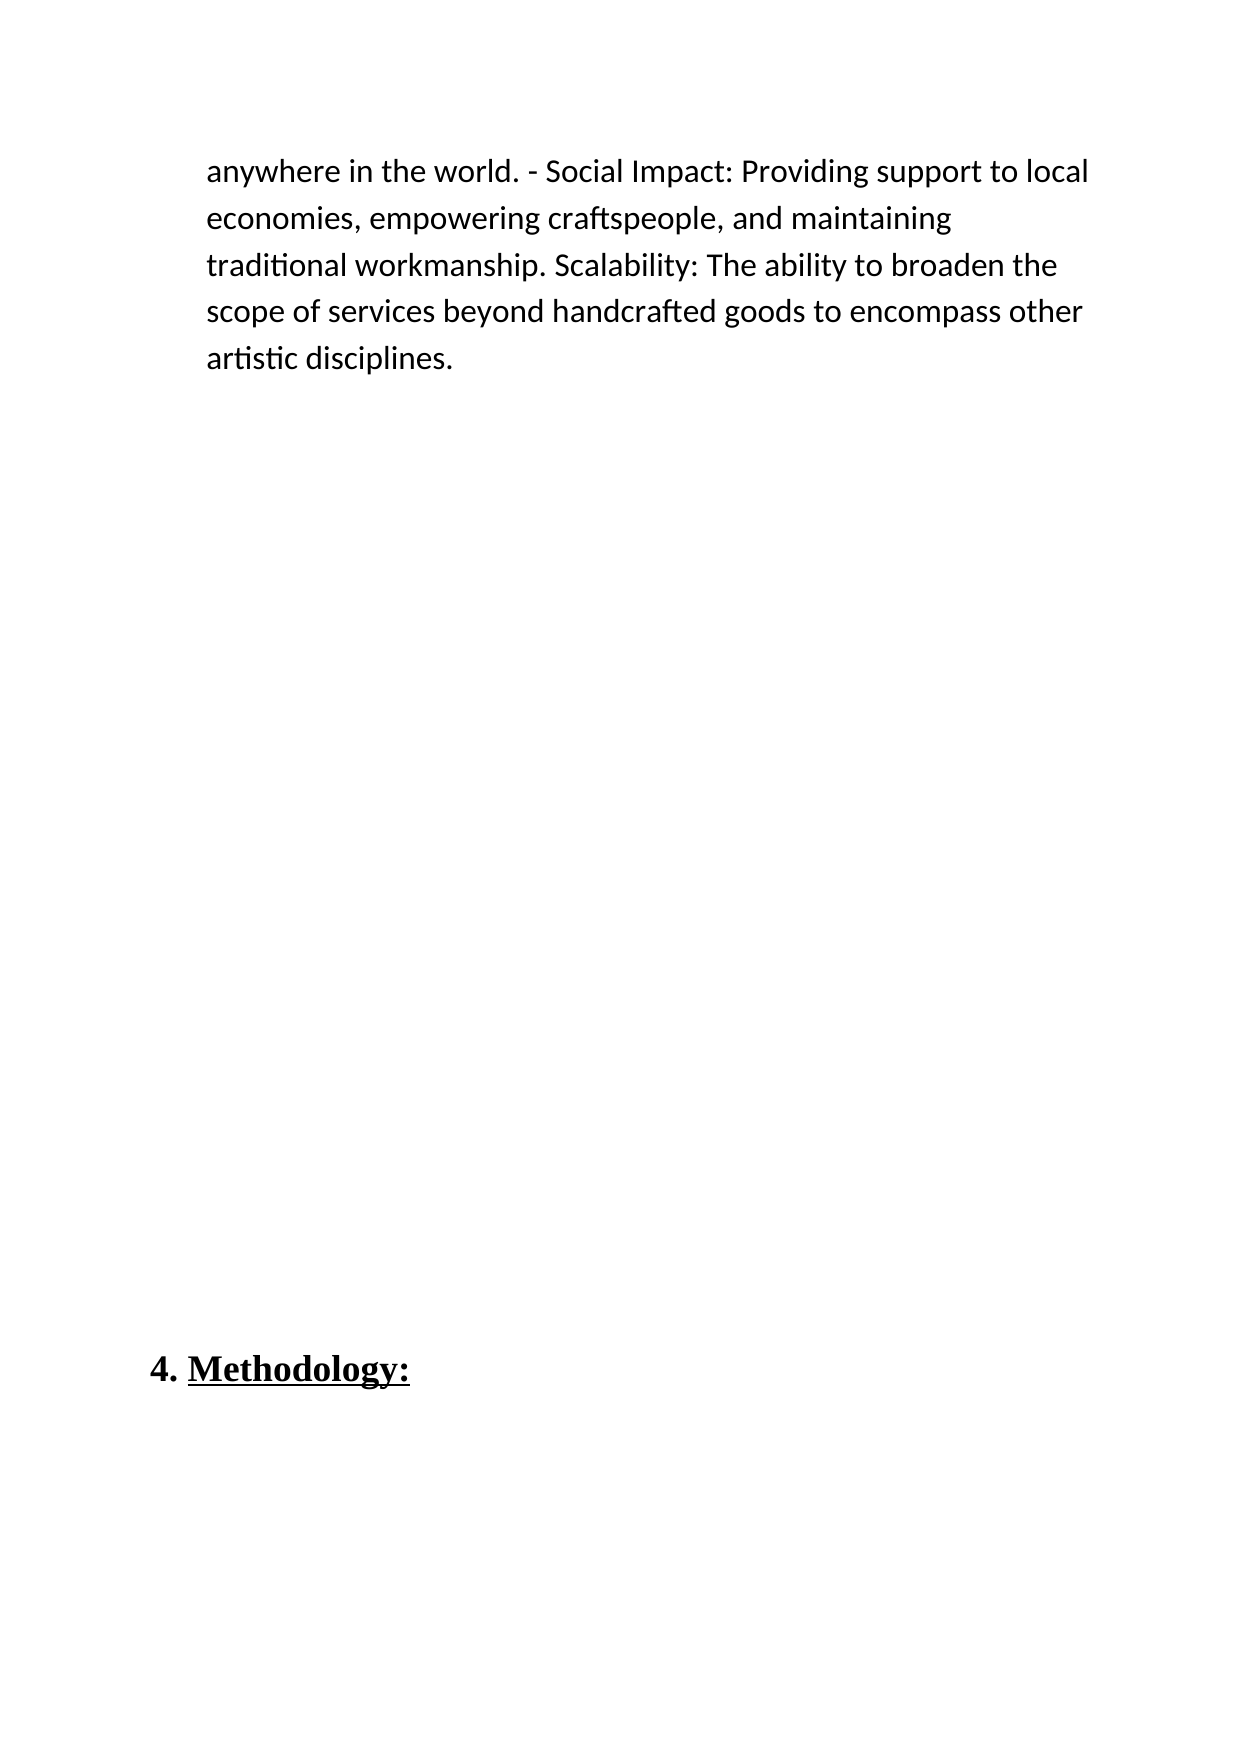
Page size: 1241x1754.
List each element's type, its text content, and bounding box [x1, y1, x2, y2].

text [206, 150, 1090, 378]
list Methodology: [150, 1347, 1090, 1390]
